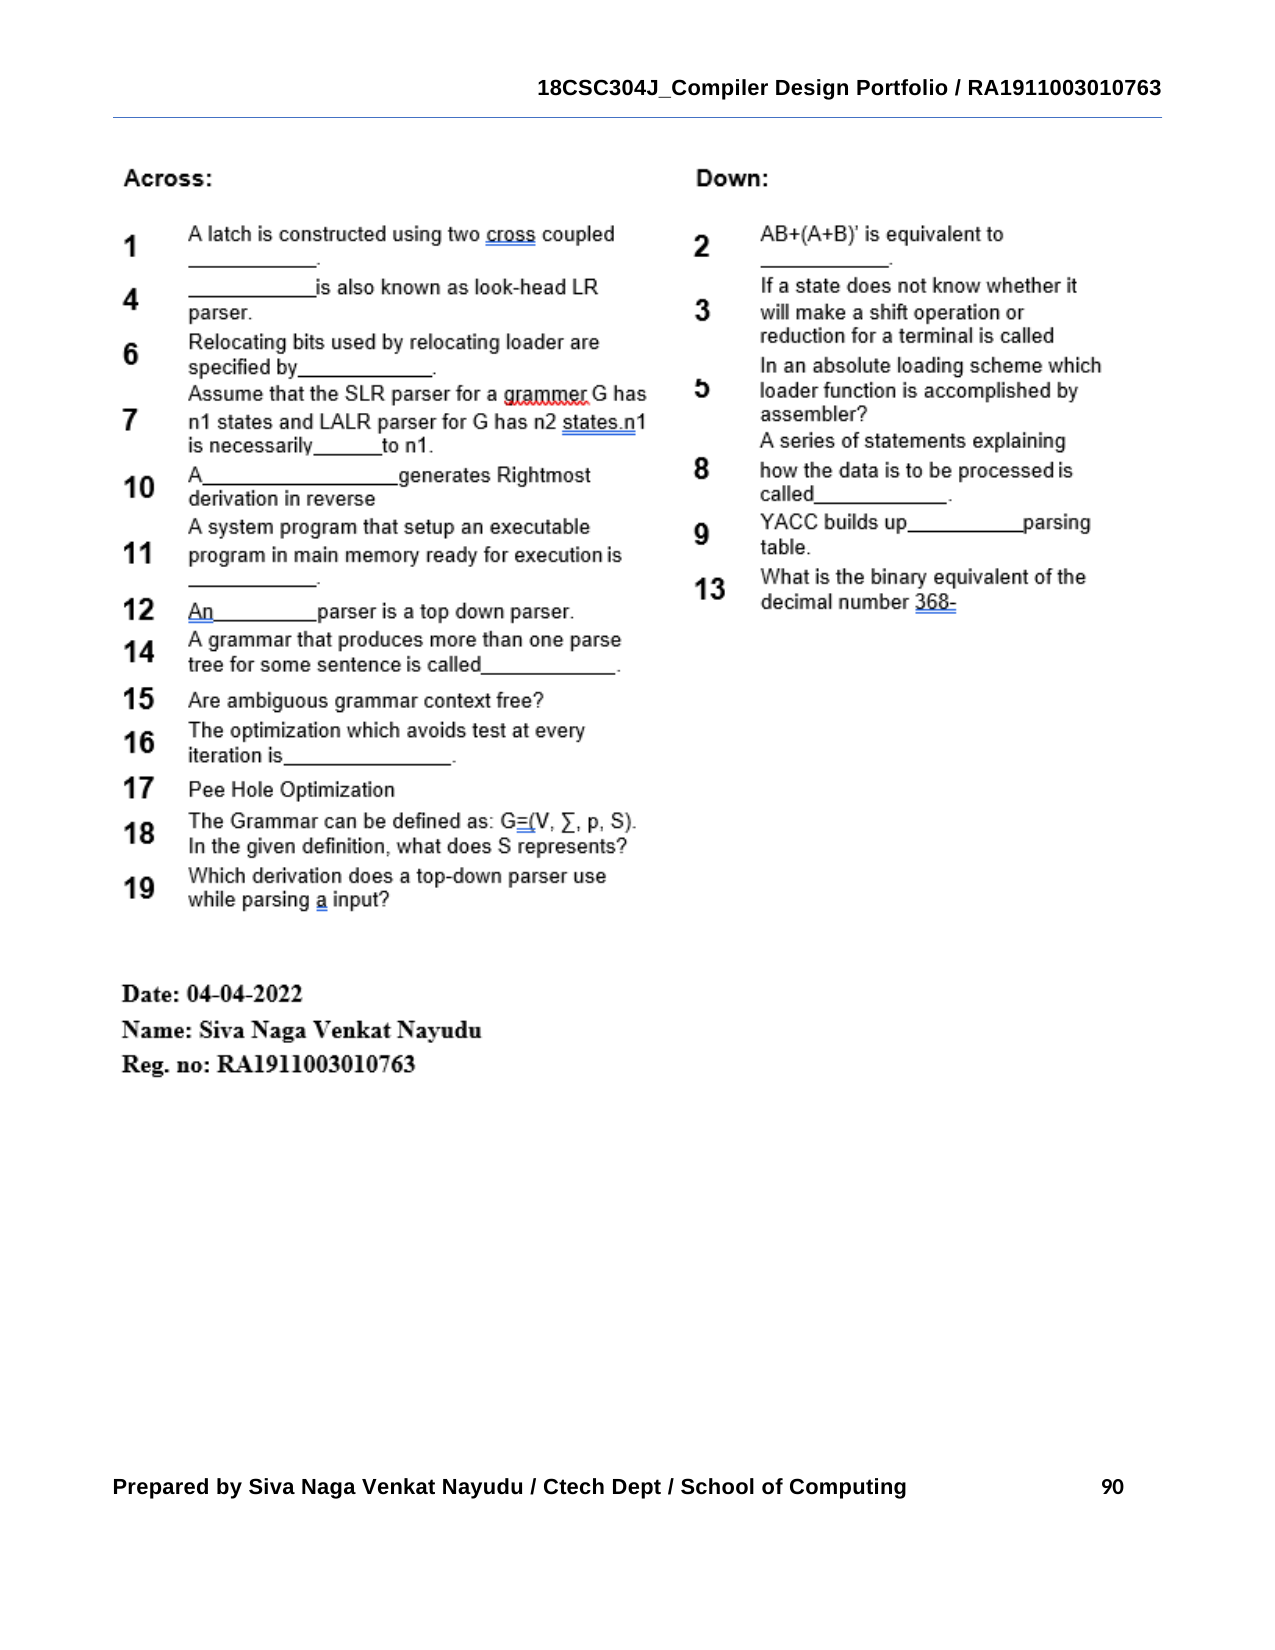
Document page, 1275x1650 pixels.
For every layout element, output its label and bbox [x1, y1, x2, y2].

picture [112, 150, 1130, 1093]
